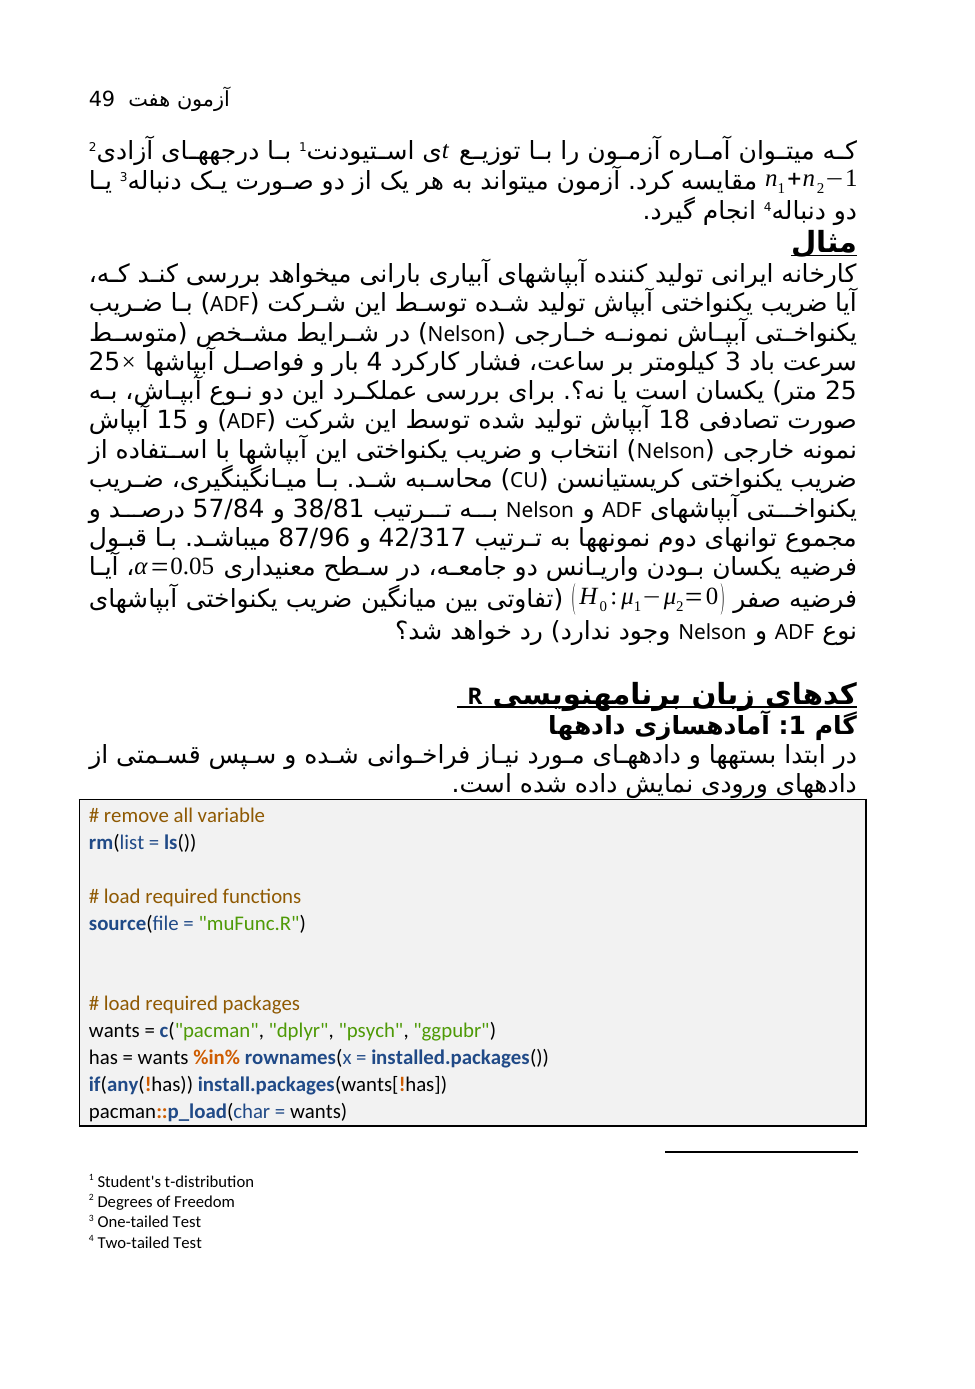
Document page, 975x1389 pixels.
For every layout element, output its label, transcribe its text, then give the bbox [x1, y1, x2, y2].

text کارخانه‏‏ ایرانی تولید کننده آبپاش‏های آبیاری بارانی می‏خواهد بررسی کند که، آیا ضریب یکنواختی آبپاش تولید شده توسط این شرکت (ADF) با ضریب یکنواختی آبپاش نمونه خارجی (Nelson) در شرایط مشخص (متوسط سرعت باد 3 کیلومتر بر ساعت، فشار کارکرد 4 بار و فواصل آبپاش‏ها 2525 متر) یکسان است یا نه؟. برای بررسی عملکرد این دو نوع آبپاش، به صورت تصادفی 18 آبپاش تولید شده توسط این شرکت (ADF) و 15 آبپاش نمونه خارجی (Nelson) انتخاب و ضریب یکنواختی این آبپاش‏ها با استفاده از ضریب یکنواختی کریستیانسن (CU) محاسبه شد. با میانگین‏گیری، ضریب یکنواختی آبپاش‏های ADF و Nelson به ترتیب 38/81 و 57/84 درصد و مجموع توان‏های دوم نمونه‏ها به ترتیب 42/317 و 87/96 می‏باشد. با قبول فرضیه یکسان بودن واریانس دو جامعه، در سطح معنی‏داری ، آیا فرضیه صفر (تفاوتی بین میانگین ضریب یکنواختی آبپاش‏های نوع ADF و Nelson وجود ندارد) رد خواهد شد؟ [89, 259, 857, 646]
text که می‏توان آماره آزمون را با توزیع ی استیودنت با درجه‏های آزادی مقایسه کرد. آزمون می‏تواند به هر یک از دو صورت یک دنباله یا دو دنباله انجام گیرد. [89, 136, 857, 226]
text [80, 800, 865, 1125]
text در ابتدا بسته‏‏ها و داده‏های مورد نیاز فراخوانی شده و سپس قسمتی از داده‏های ورودی نمایش داده شده است. [89, 740, 857, 799]
text گام 1: آماده‏سازی داده‏ها [89, 711, 857, 740]
text کدهای زبان برنامه‏نویسی R [89, 677, 857, 711]
text مثال [89, 226, 857, 259]
